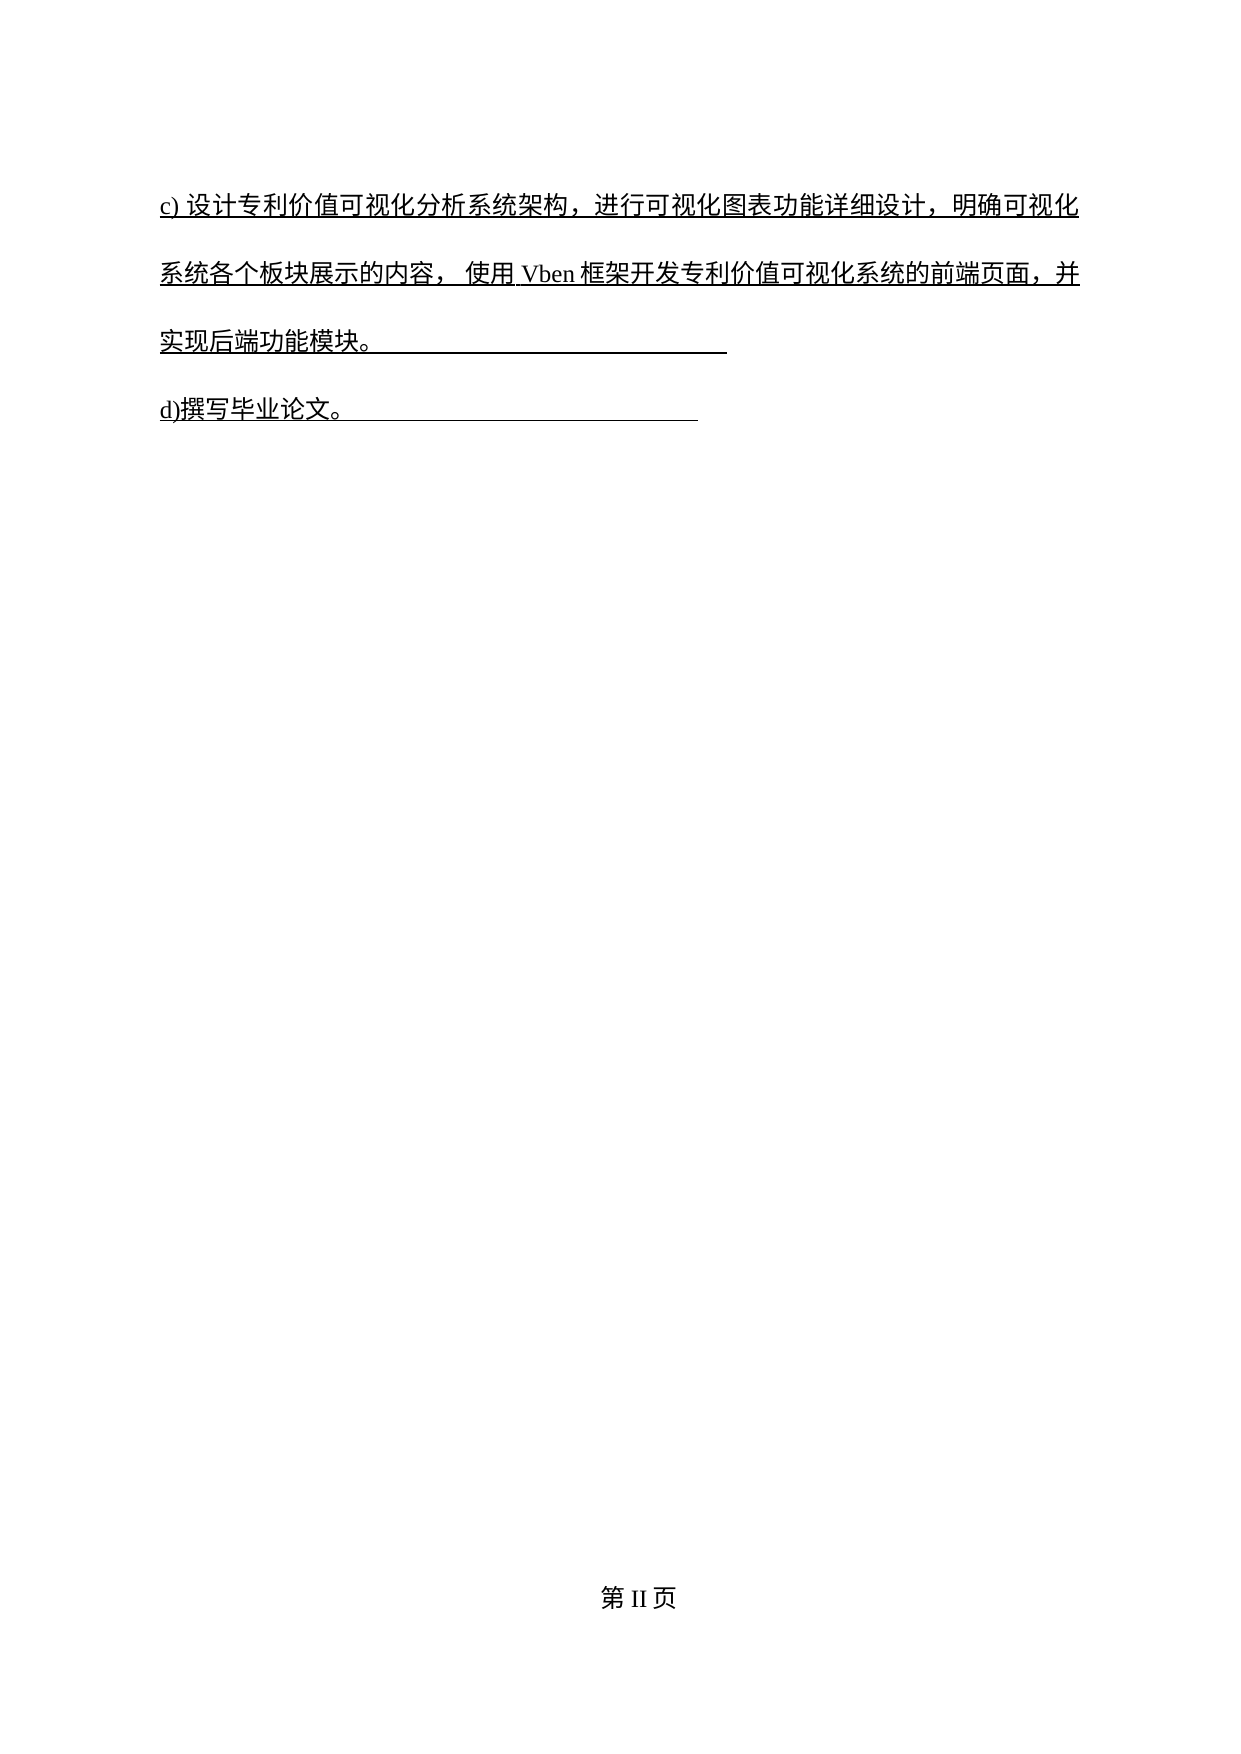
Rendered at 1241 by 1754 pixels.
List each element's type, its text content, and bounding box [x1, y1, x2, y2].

text c) 设计专利价值可视化分析系统架构，进行可视化图表功能详细设计，明确可视化系统各个板块展示的内容， 使用Vben框架开发专利价值可视化系统的前端页面，并实现后端功能模块。 [159, 170, 1081, 373]
text d)撰写毕业论文。 [159, 373, 1081, 441]
